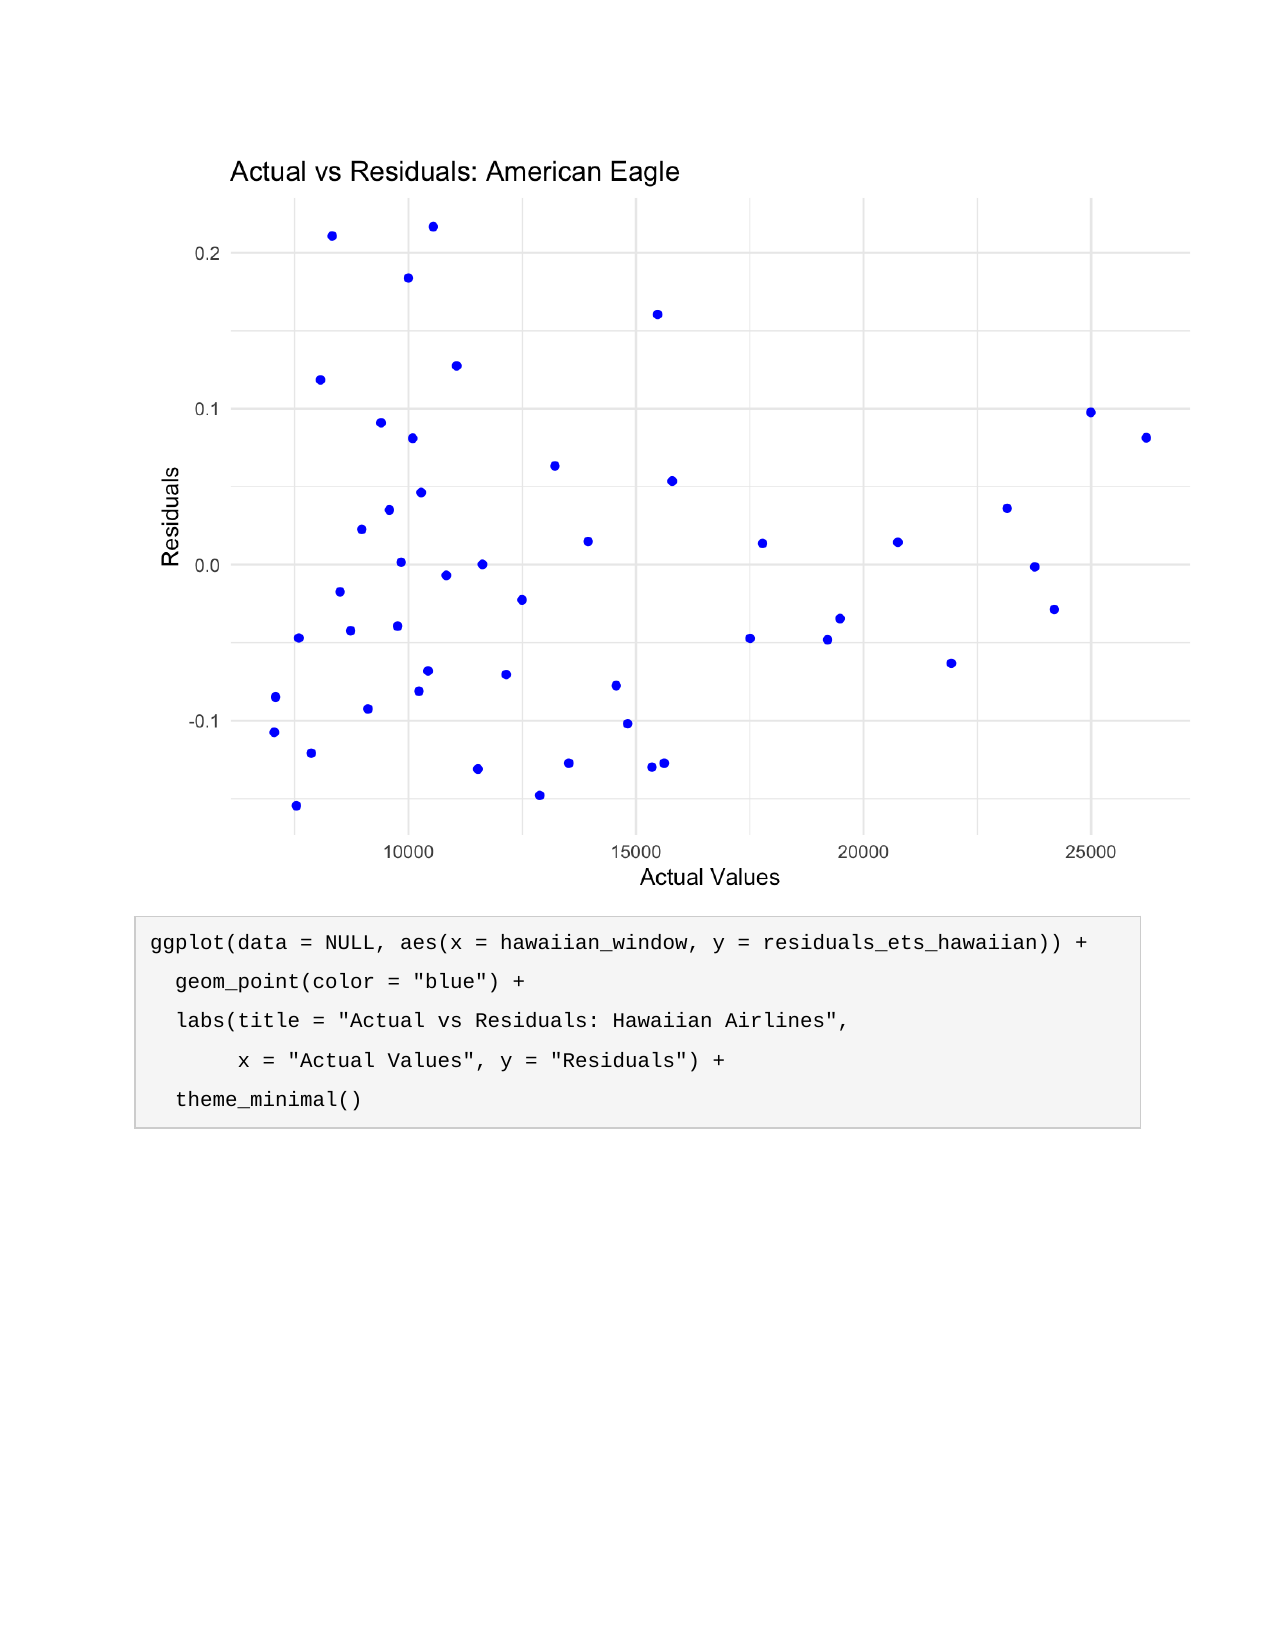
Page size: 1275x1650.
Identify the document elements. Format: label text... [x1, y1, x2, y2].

text geom_point(color = "blue") + [136, 955, 1140, 994]
text x = "Actual Values", y = "Residuals") + [136, 1033, 1140, 1073]
text labs(title = "Actual vs Residuals: Hawaiian Airlines", [136, 994, 1140, 1033]
picture [150, 150, 1200, 900]
text ggplot(data = NULL, aes(x = hawaiian_window, y = residuals_ets_hawaiian)) + [136, 917, 1140, 955]
text theme_minimal() [136, 1073, 1140, 1127]
